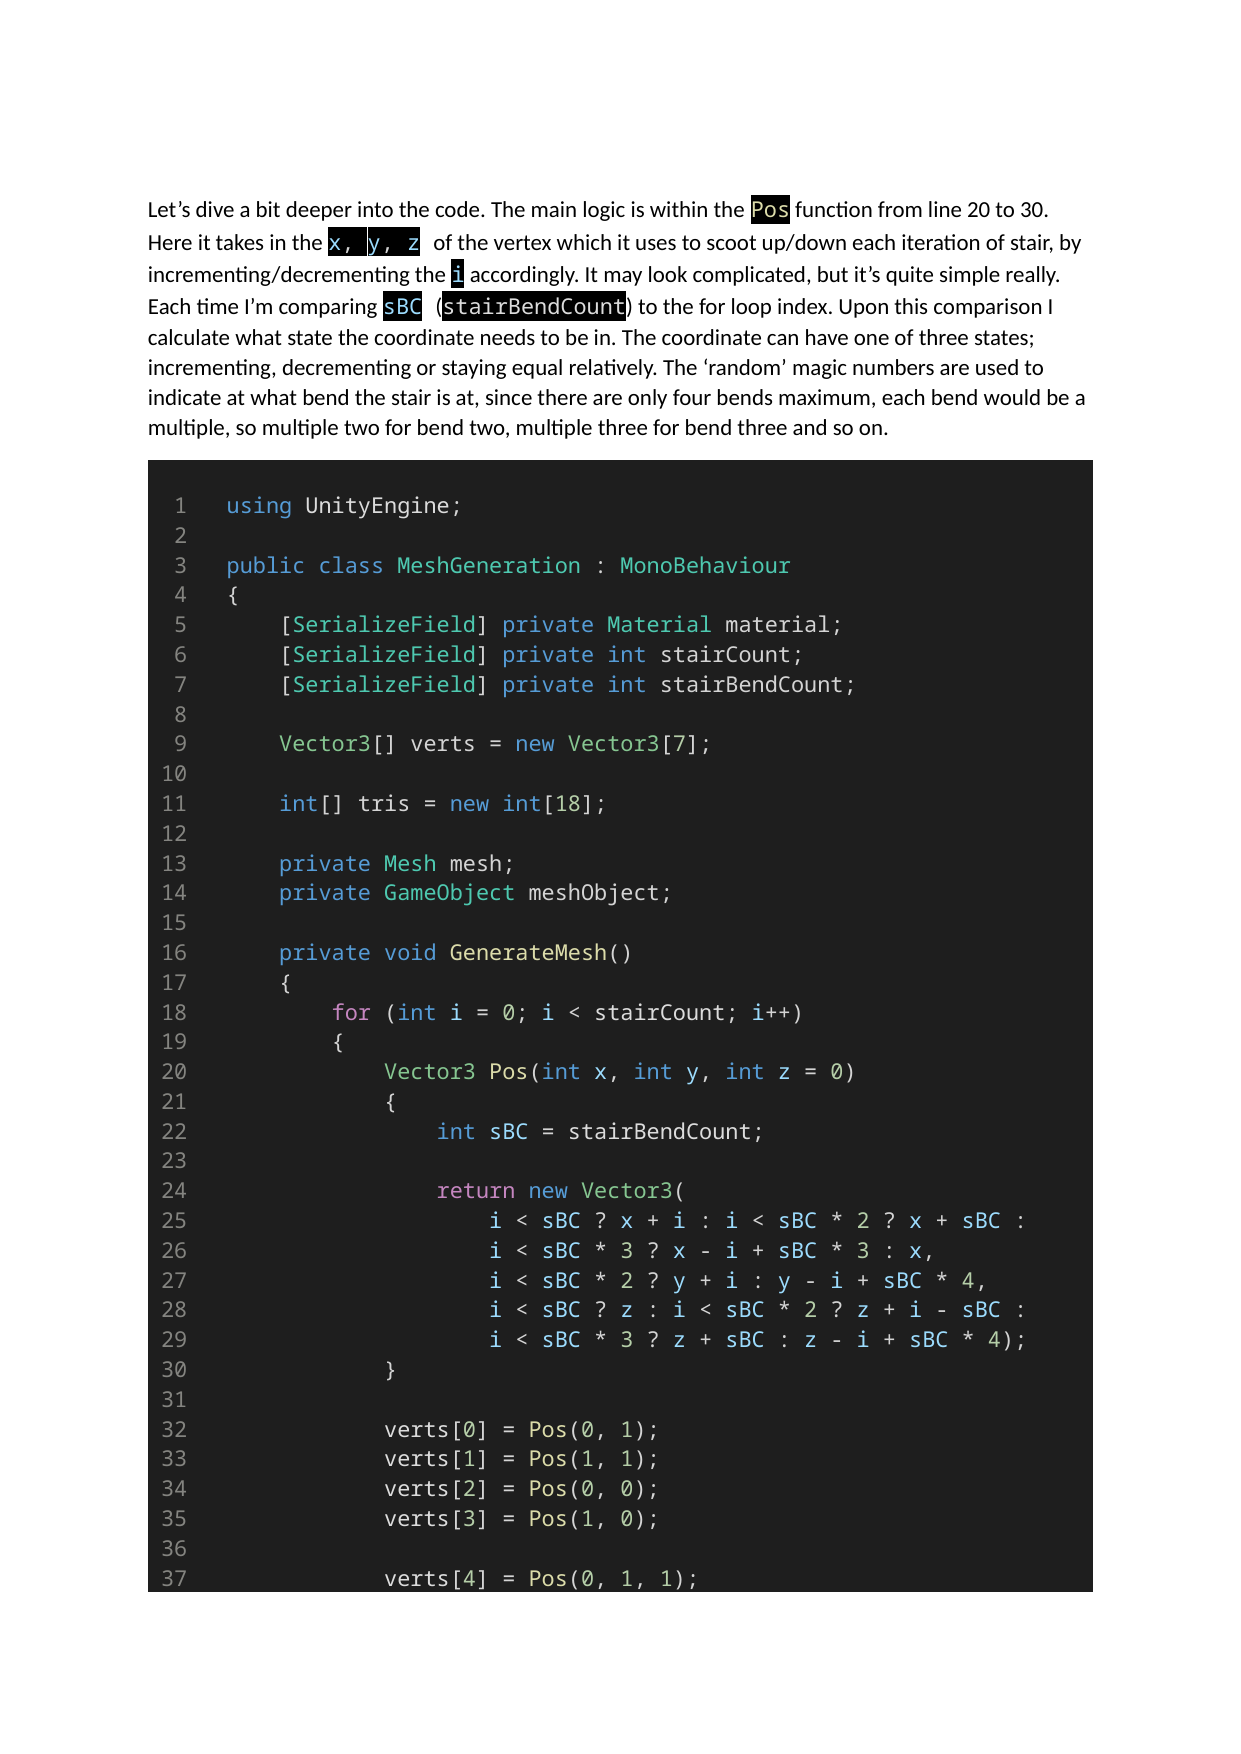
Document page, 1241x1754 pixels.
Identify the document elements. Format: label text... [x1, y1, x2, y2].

text 18 for (int i = 0; i < stairCount; i++) [148, 996, 1093, 1026]
text 22 int sBC = stairBendCount; [148, 1116, 1093, 1145]
text 8 [148, 698, 1093, 728]
text 2 [148, 520, 1093, 549]
text 13 private Mesh mesh; [148, 847, 1093, 877]
text Let’s dive a bit deeper into the code. The main logic is within the Pos function from line 20 to 30. Here it takes in the x, y, z of the vertex which it uses to scoot up/down each iteration of stair, by incrementing/decrementing the i accordingly. It may look complicated, but it’s quite simple really. Each time I’m comparing sBC (stairBendCount) to the for loop index. Upon this comparison I calculate what state the coordinate needs to be in. The coordinate can have one of three states; incrementing, decrementing or staying equal relatively. The ‘random’ magic numbers are used to indicate at what bend the stair is at, since there are only four bends maximum, each bend would be a multiple, so multiple two for bend two, multiple three for bend three and so on. [148, 194, 1093, 441]
text 23 [148, 1145, 1093, 1175]
text 15 [148, 907, 1093, 937]
text 35 verts[3] = Pos(1, 0); [148, 1503, 1093, 1533]
text 32 verts[0] = Pos(0, 1); [148, 1413, 1093, 1443]
text 6 [SerializeField] private int stairCount; [148, 639, 1093, 669]
text 19 { [148, 1026, 1093, 1056]
text 27 i < sBC * 2 ? y + i : y - i + sBC * 4, [148, 1264, 1093, 1294]
text 1 using UnityEngine; [148, 490, 1093, 520]
text 28 i < sBC ? z : i < sBC * 2 ? z + i - sBC : [148, 1294, 1093, 1324]
text 9 Vector3[] verts = new Vector3[7]; [148, 728, 1093, 758]
text 34 verts[2] = Pos(0, 0); [148, 1473, 1093, 1503]
text 4 { [148, 579, 1093, 609]
text 10 [148, 758, 1093, 788]
text 7 [SerializeField] private int stairBendCount; [148, 669, 1093, 698]
text 20 Vector3 Pos(int x, int y, int z = 0) [148, 1056, 1093, 1086]
text 11 int[] tris = new int[18]; [148, 788, 1093, 818]
text 3 public class MeshGeneration : MonoBehaviour [148, 549, 1093, 579]
text 26 i < sBC * 3 ? x - i + sBC * 3 : x, [148, 1235, 1093, 1264]
text 31 [148, 1384, 1093, 1413]
text 5 [SerializeField] private Material material; [148, 609, 1093, 639]
text 37 verts[4] = Pos(0, 1, 1); [148, 1562, 1093, 1592]
text 16 private void GenerateMesh() [148, 937, 1093, 967]
text 30 } [148, 1354, 1093, 1384]
text 17 { [148, 967, 1093, 996]
text 33 verts[1] = Pos(1, 1); [148, 1443, 1093, 1473]
text 12 [148, 818, 1093, 847]
text 24 return new Vector3( [148, 1175, 1093, 1205]
text 36 [148, 1533, 1093, 1562]
text 14 private GameObject meshObject; [148, 877, 1093, 907]
text 29 i < sBC * 3 ? z + sBC : z - i + sBC * 4); [148, 1324, 1093, 1354]
text 21 { [148, 1086, 1093, 1116]
text 25 i < sBC ? x + i : i < sBC * 2 ? x + sBC : [148, 1205, 1093, 1235]
